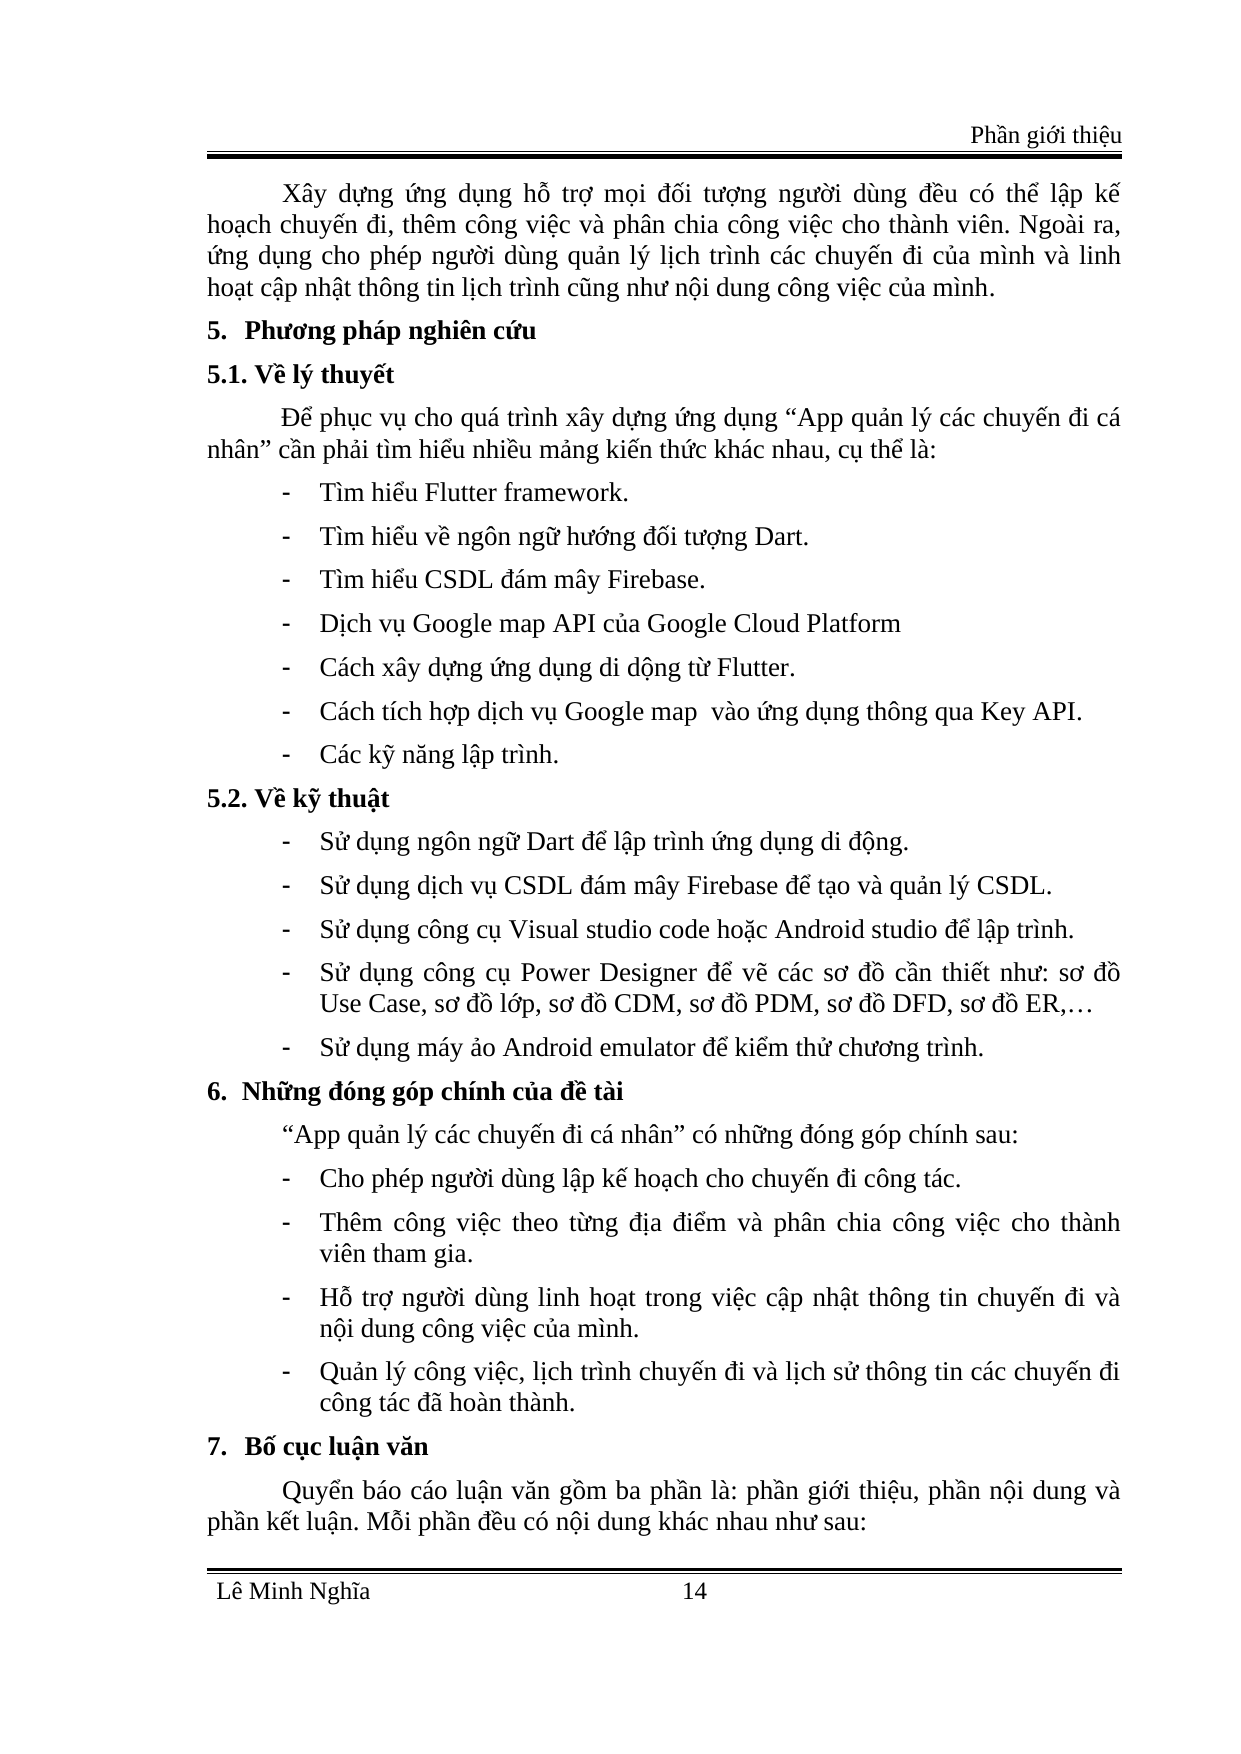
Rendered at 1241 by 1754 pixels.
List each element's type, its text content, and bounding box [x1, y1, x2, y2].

list Dịch vụ Google map API của Google Cloud Platform [282, 607, 1122, 638]
subtitle Bố cục luận văn [207, 1430, 1122, 1461]
list Sử dụng máy ảo Android emulator để kiểm thử chương trình. [282, 1031, 1122, 1062]
list Xây dựng ứng dụng hỗ trợ mọi đối tượng người dùng đều có thể lập kế hoạch chuyến đi, thêm công việc và phân chia công việc cho thành viên. Ngoài ra, ứng dụng cho phép người dùng quản lý lịch trình các chuyến đi của mình và linh hoạt cập nhật thông tin lịch trình cũng như nội dung công việc của mình. [207, 177, 1122, 302]
text Quyển báo cáo luận văn gồm ba phần là: phần giới thiệu, phần nội dung và phần kết luận. Mỗi phần đều có nội dung khác nhau như sau: [207, 1474, 1122, 1536]
list Cách xây dựng ứng dụng di dộng từ Flutter. [282, 651, 1122, 682]
list Cách tích hợp dịch vụ Google map vào ứng dụng thông qua Key API. [282, 694, 1122, 726]
text Để phục vụ cho quá trình xây dựng ứng dụng “App quản lý các chuyến đi cá nhân” cần phải tìm hiểu nhiều mảng kiến thức khác nhau, cụ thể là: [207, 402, 1122, 464]
list Các kỹ năng lập trình. [282, 738, 1122, 769]
list Cho phép người dùng lập kế hoạch cho chuyến đi công tác. [282, 1162, 1122, 1193]
list Tìm hiểu Flutter framework. [282, 476, 1122, 507]
list Những đóng góp chính của đề tài [207, 1075, 1122, 1106]
subtitle Phương pháp nghiên cứu [207, 314, 1122, 345]
list Hỗ trợ người dùng linh hoạt trong việc cập nhật thông tin chuyến đi và nội dung công việc của mình. [282, 1281, 1122, 1343]
text 5.2. Về kỹ thuật [207, 782, 1122, 813]
text “App quản lý các chuyến đi cá nhân” có những đóng góp chính sau: [207, 1118, 1122, 1150]
list Quản lý công việc, lịch trình chuyến đi và lịch sử thông tin các chuyến đi công tác đã hoàn thành. [282, 1355, 1122, 1418]
list Sử dụng công cụ Power Designer để vẽ các sơ đồ cần thiết như: sơ đồ Use Case, sơ đồ lớp, sơ đồ CDM, sơ đồ PDM, sơ đồ DFD, sơ đồ ER,… [282, 956, 1122, 1019]
list Sử dụng ngôn ngữ Dart để lập trình ứng dụng di động. [282, 826, 1122, 857]
list 5.1. Về lý thuyết [207, 358, 1122, 389]
list Tìm hiểu CSDL đám mây Firebase. [282, 564, 1122, 595]
list Sử dụng dịch vụ CSDL đám mây Firebase để tạo và quản lý CSDL. [282, 869, 1122, 900]
list Thêm công việc theo từng địa điểm và phân chia công việc cho thành viên tham gia. [282, 1206, 1122, 1268]
list Tìm hiểu về ngôn ngữ hướng đối tượng Dart. [282, 520, 1122, 551]
list Sử dụng công cụ Visual studio code hoặc Android studio để lập trình. [282, 913, 1122, 944]
